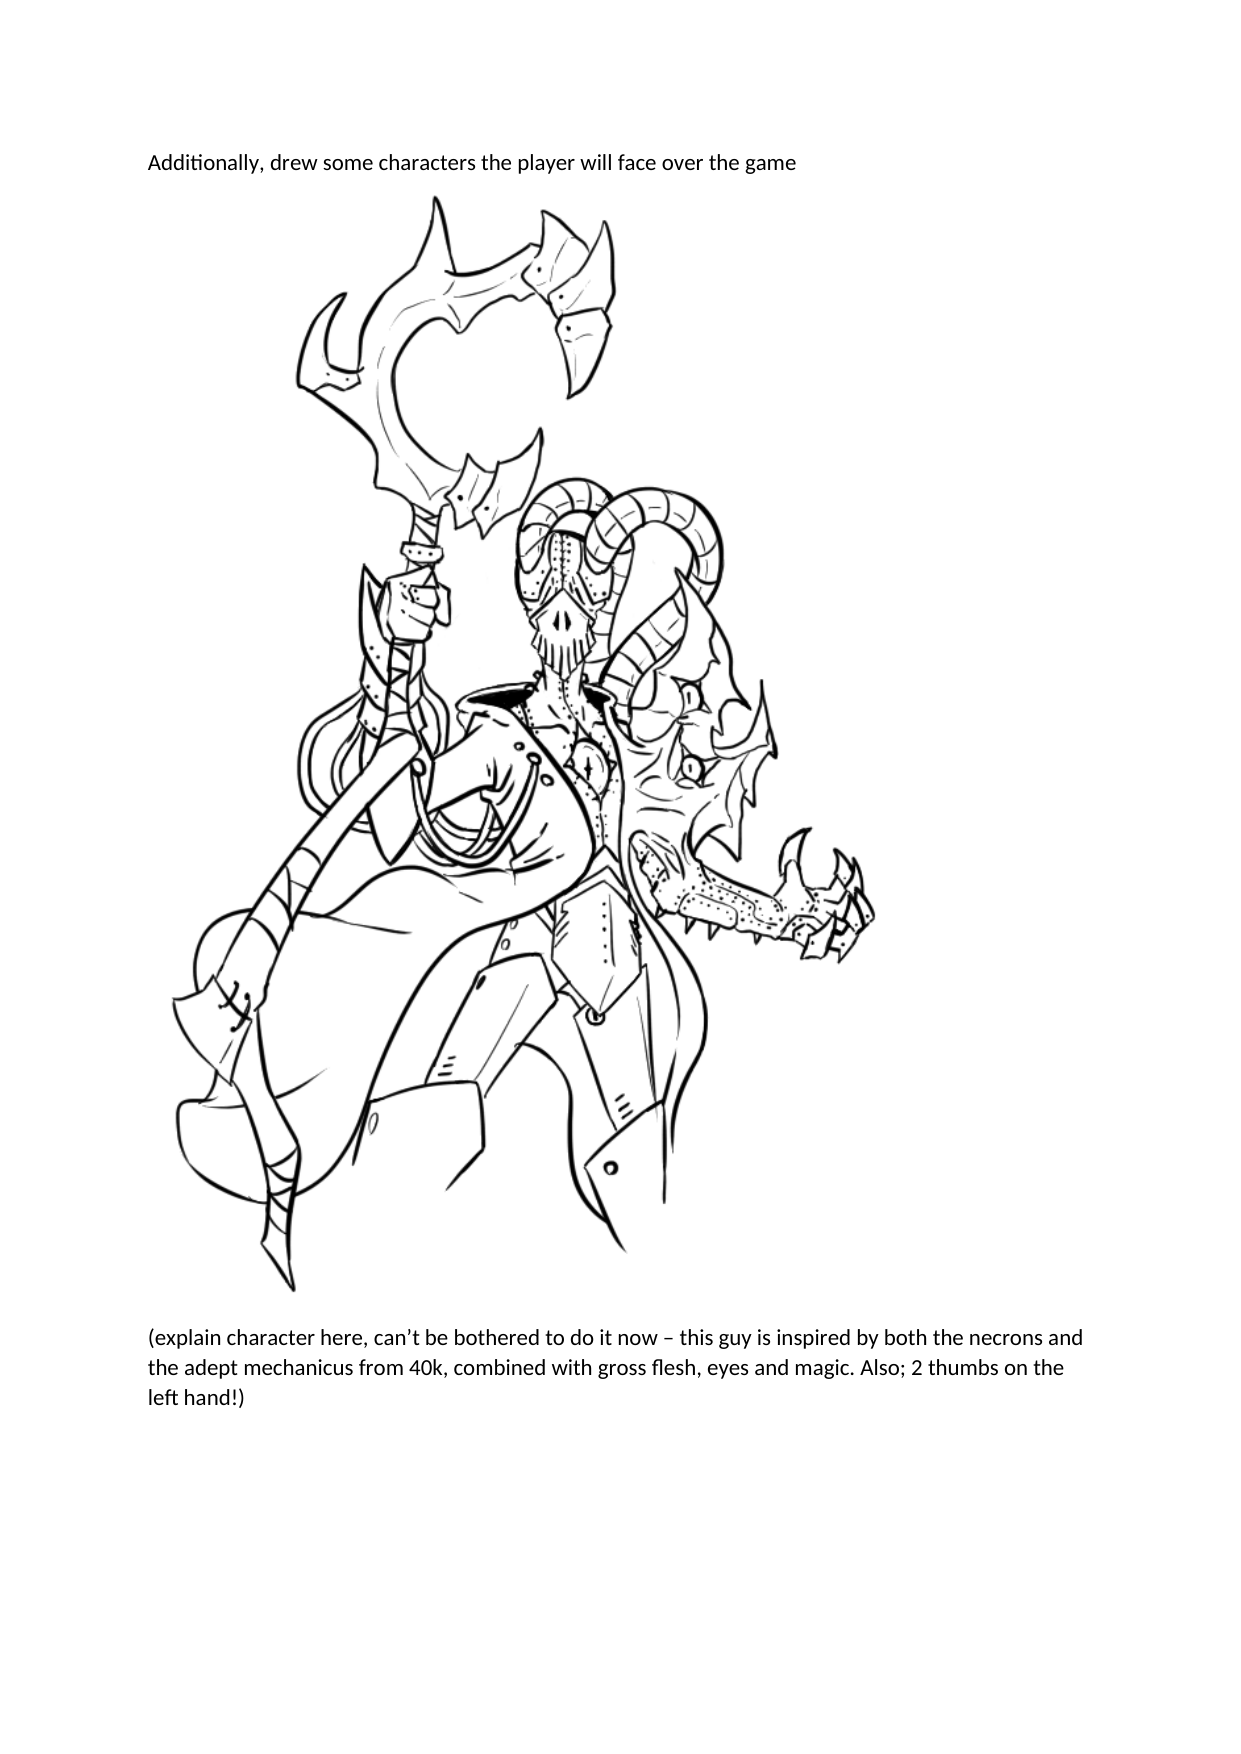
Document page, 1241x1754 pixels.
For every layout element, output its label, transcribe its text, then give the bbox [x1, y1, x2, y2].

text (explain character here, can’t be bothered to do it now – this guy is inspired by both the necrons and the adept mechanicus from 40k, combined with gross flesh, eyes and magic. Also; 2 thumbs on the left hand!) [148, 1323, 1093, 1411]
picture [147, 194, 941, 1304]
text Additionally, drew some characters the player will face over the game [148, 148, 1093, 176]
